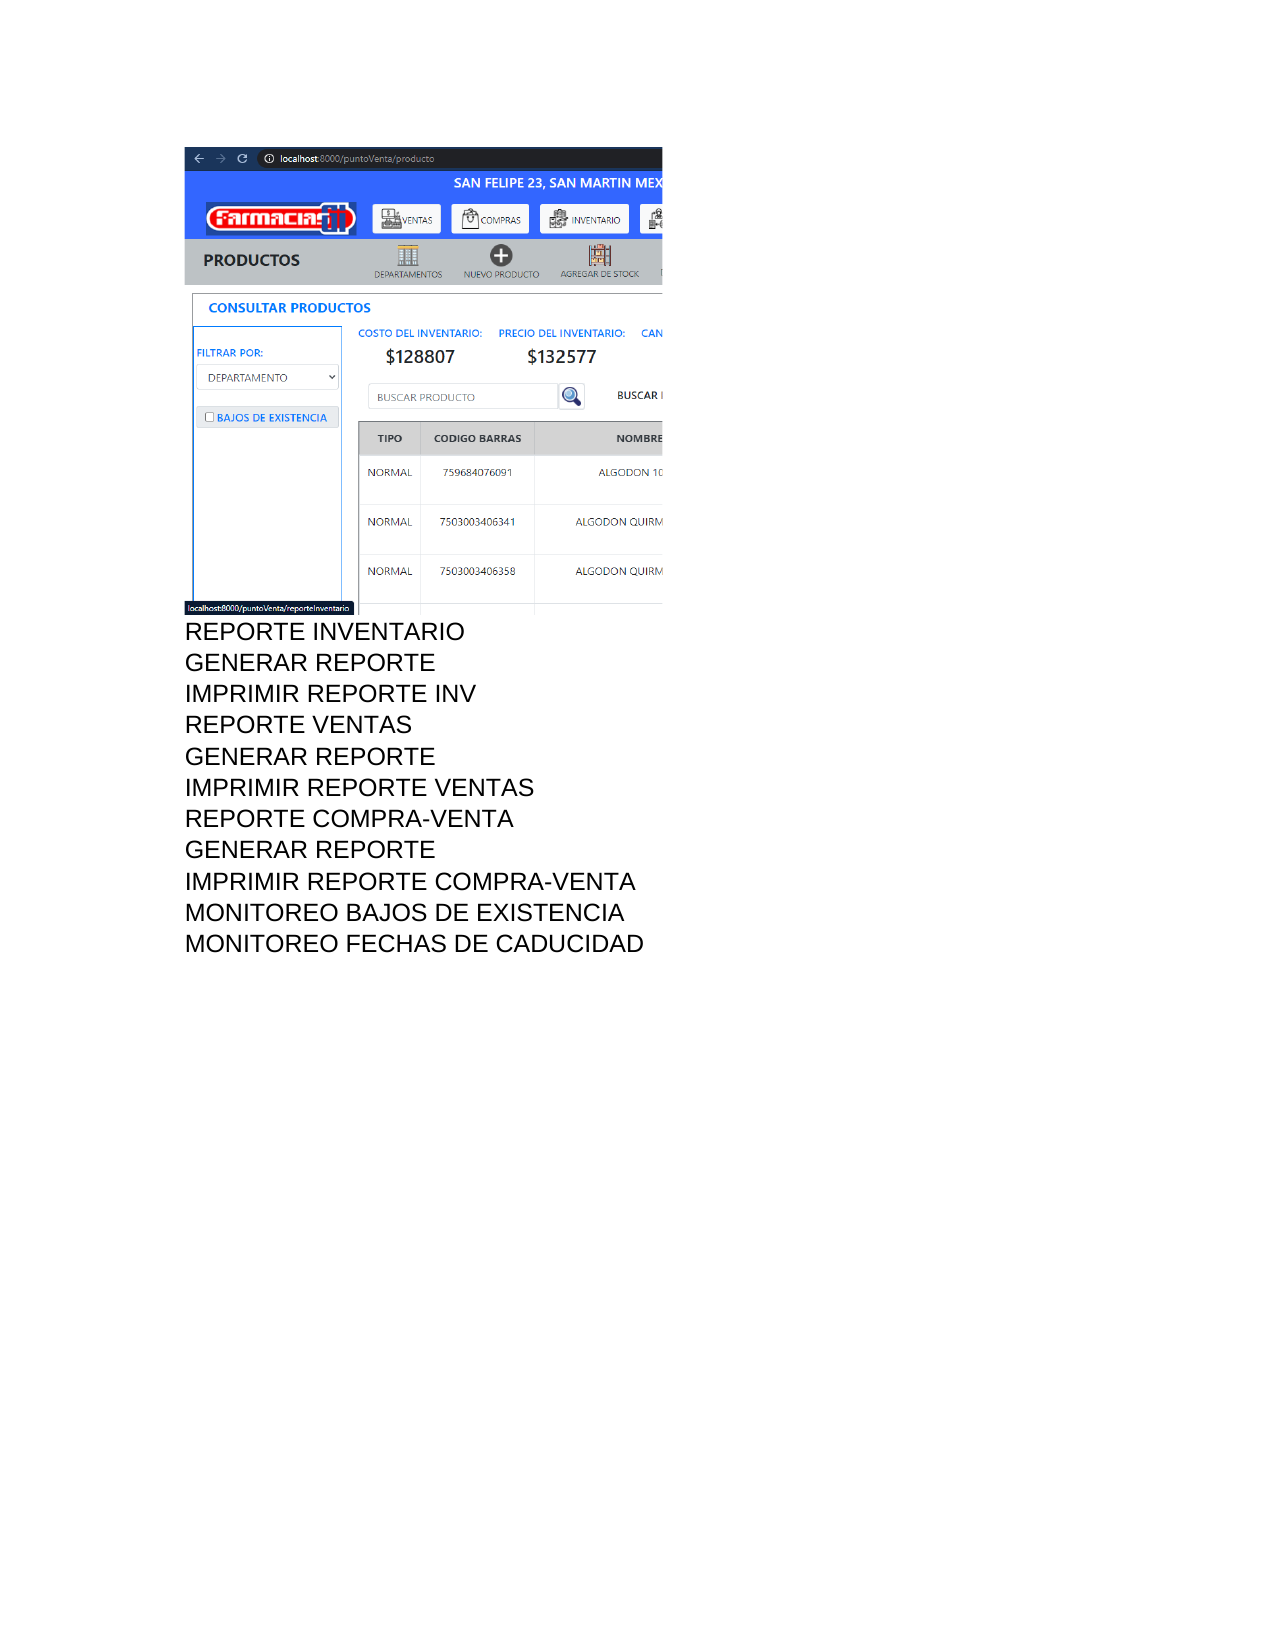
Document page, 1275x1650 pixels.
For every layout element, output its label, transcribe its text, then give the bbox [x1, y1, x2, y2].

table_cell REPORTE COMPRA-VENTA [177, 802, 663, 833]
table_cell REPORTE VENTAS [177, 708, 663, 739]
table_cell REPORTE INVENTARIO [177, 614, 663, 646]
table_cell IMPRIMIR REPORTE VENTAS [177, 771, 663, 802]
table_cell MONITOREO FECHAS DE CADUCIDAD [177, 927, 663, 958]
table_cell IMPRIMIR REPORTE COMPRA-VENTA [177, 864, 663, 896]
table_cell GENERAR REPORTE [177, 646, 663, 677]
table_cell MONITOREO BAJOS DE EXISTENCIA [177, 896, 663, 927]
table_cell GENERAR REPORTE [177, 833, 663, 864]
picture [184, 147, 663, 615]
table_cell GENERAR REPORTE [177, 739, 663, 771]
table_cell IMPRIMIR REPORTE INV [177, 677, 663, 708]
